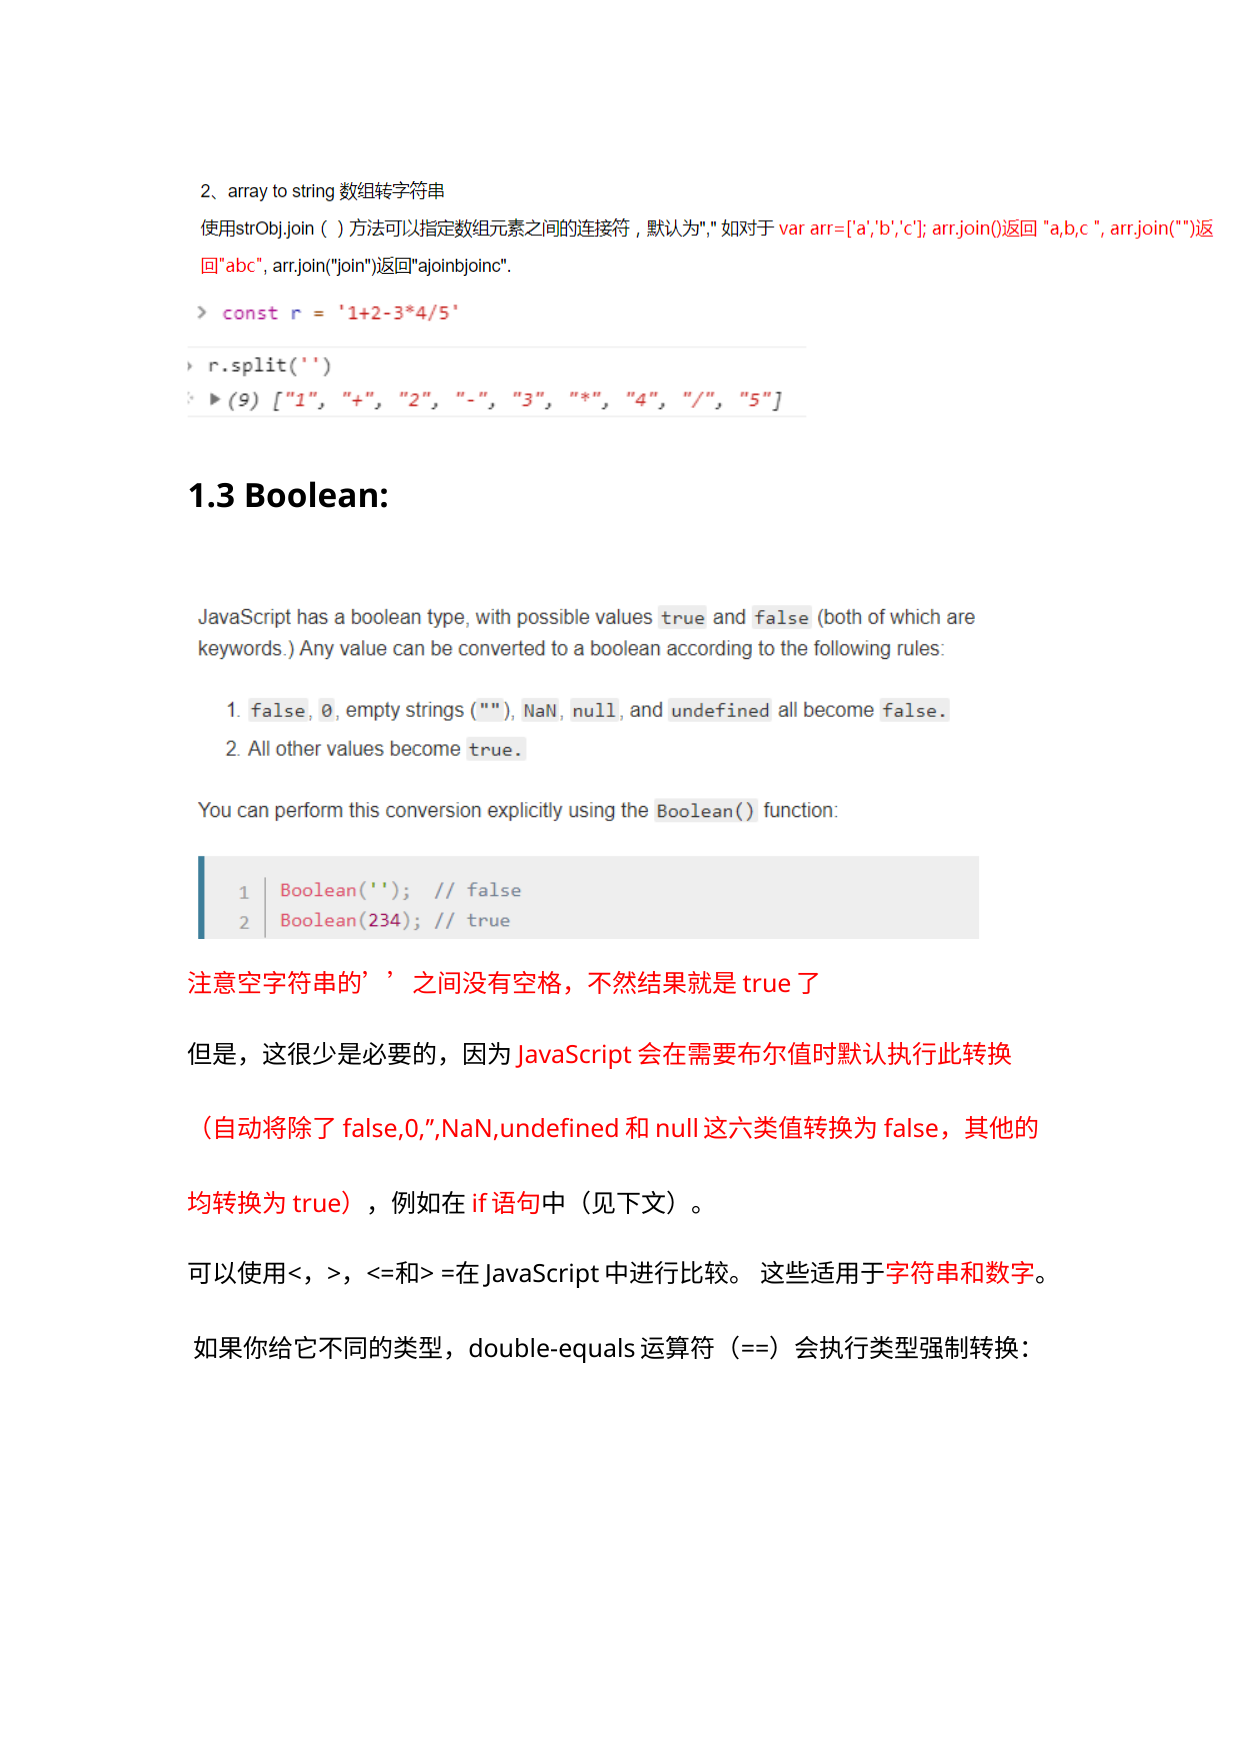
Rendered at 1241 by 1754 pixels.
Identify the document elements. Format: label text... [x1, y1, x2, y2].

picture [187, 297, 476, 326]
picture [187, 594, 980, 939]
picture [187, 170, 1226, 284]
text 注意空字符串的’’之间没有空格，不然结果就是true了 [187, 949, 1053, 1014]
subtitle 1.3 Boolean: [187, 462, 1053, 527]
picture [187, 345, 807, 419]
text 但是，这很少是必要的，因为JavaScript会在需要布尔值时默认执行此转换（自动将除了false,0,’’,NaN,undefined和null这六类值转换为false，其他的均转换为true），例如在if语句中（见下文）。 [187, 1020, 1053, 1234]
text 可以使用<，>，<=和> =在JavaScript中进行比较。 这些适用于字符串和数字。 如果你给它不同的类型，double-equals运算符（==）会执行类型强制转换： [187, 1239, 1053, 1379]
